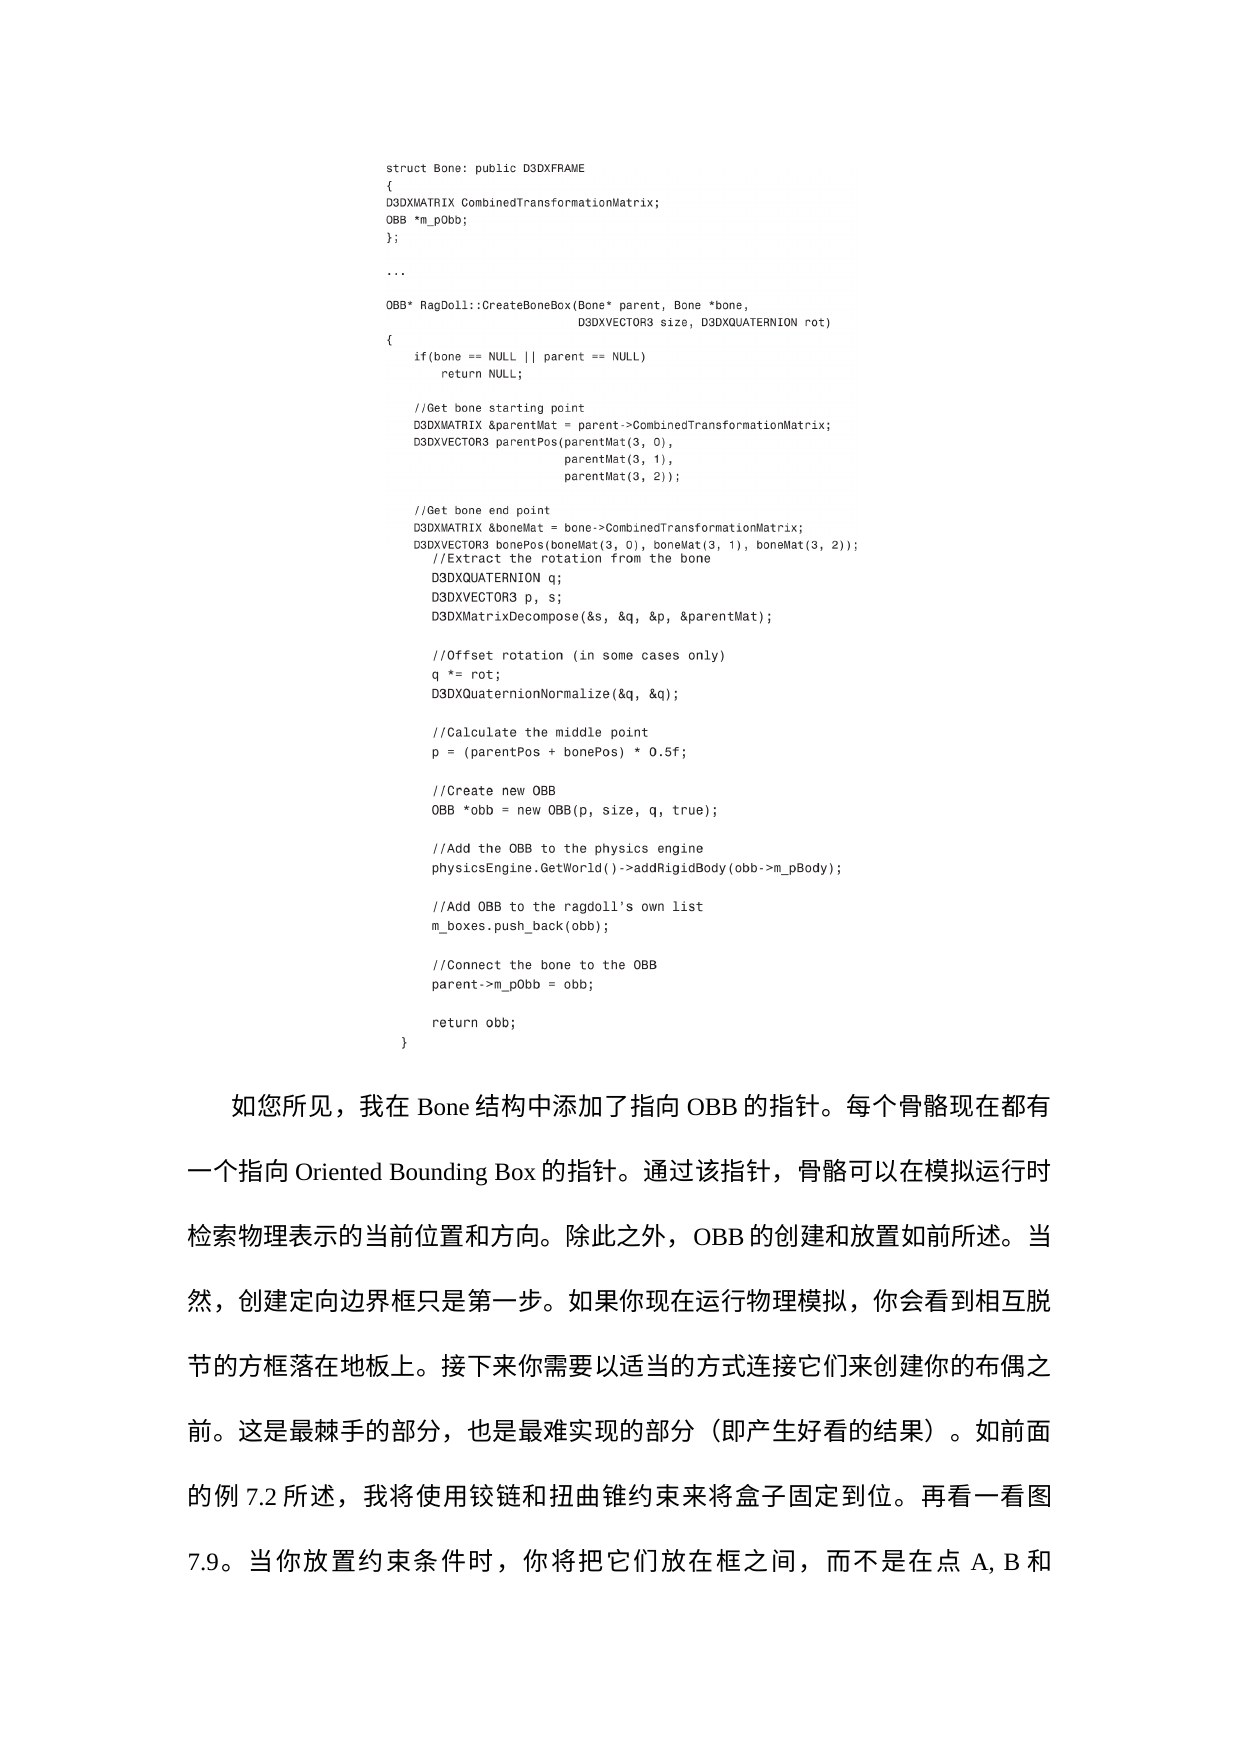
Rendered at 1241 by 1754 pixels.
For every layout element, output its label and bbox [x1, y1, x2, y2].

text [187, 1072, 1053, 1592]
picture [383, 162, 857, 551]
picture [398, 552, 842, 1050]
